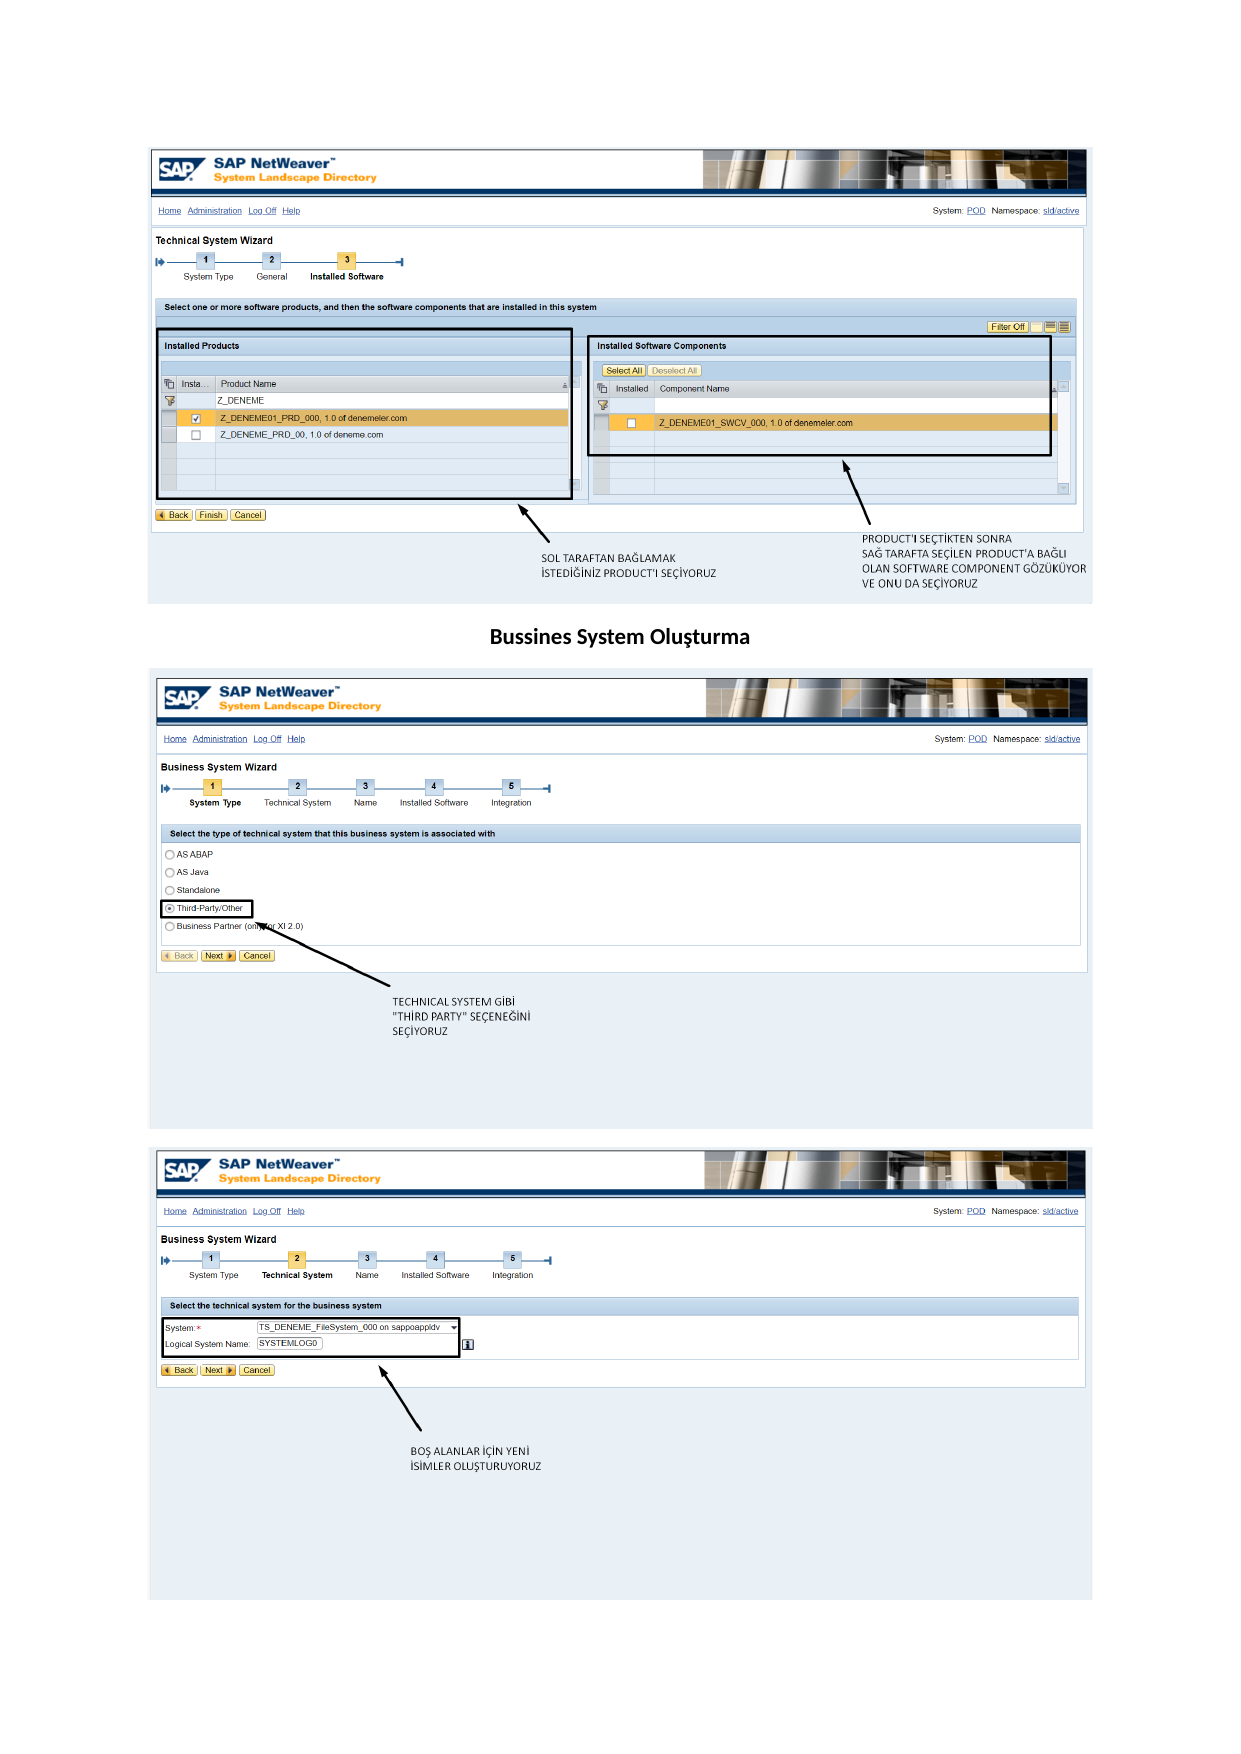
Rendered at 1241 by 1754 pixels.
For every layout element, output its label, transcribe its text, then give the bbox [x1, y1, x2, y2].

picture [147, 668, 1093, 1129]
picture [147, 147, 1093, 604]
picture [147, 1147, 1093, 1600]
text Bussines System Oluşturma [148, 622, 1093, 650]
